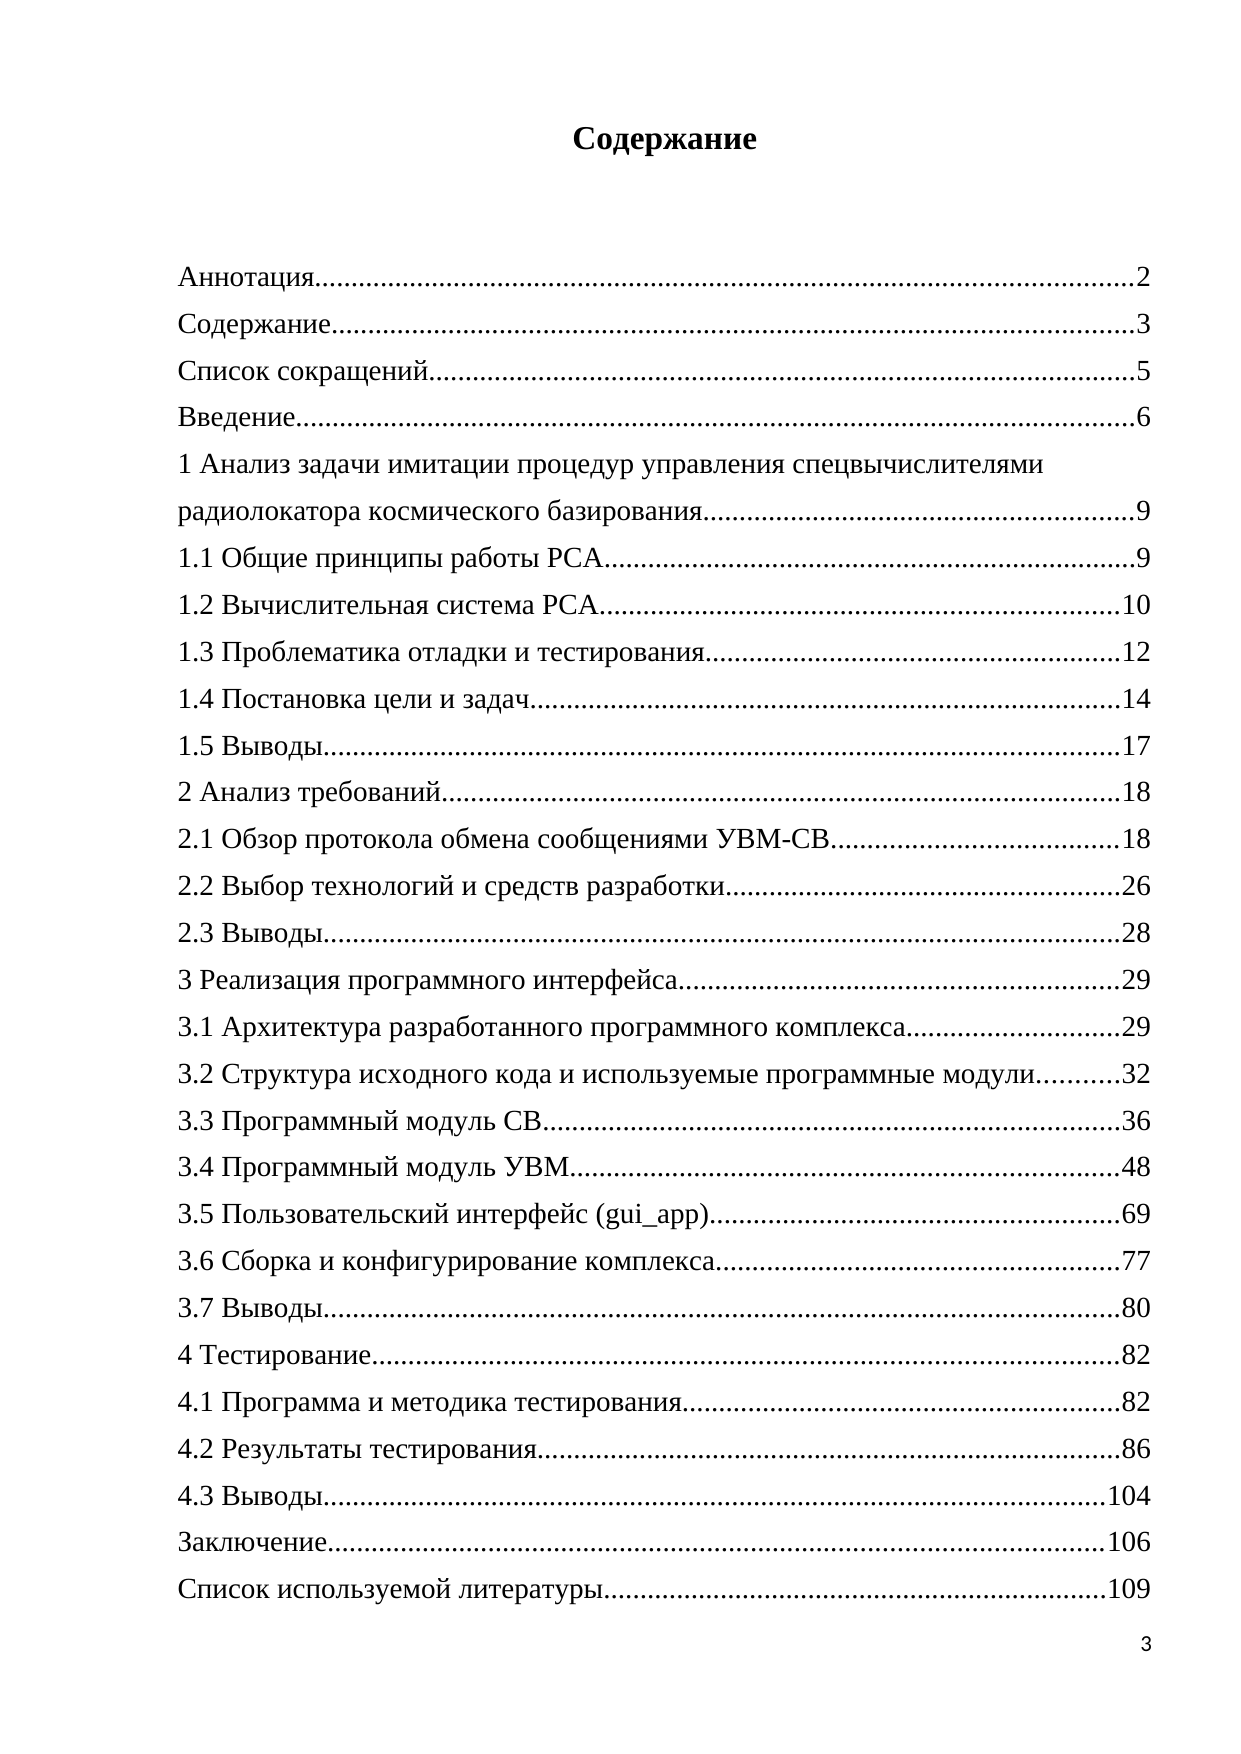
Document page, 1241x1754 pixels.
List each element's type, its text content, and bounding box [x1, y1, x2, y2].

text Список сокращений 5 [177, 353, 1152, 386]
text 4.3 Выводы 104 [177, 1478, 1152, 1511]
text Содержание [177, 118, 1152, 156]
text Введение 6 [177, 399, 1152, 433]
text Аннотация 2 [177, 259, 1152, 292]
text Содержание 3 [177, 306, 1152, 339]
text 1.2 Вычислительная система РСА 10 [177, 587, 1152, 621]
text 1.4 Постановка цели и задач 14 [177, 681, 1152, 714]
text 3.1 Архитектура разработанного программного комплекса 29 [177, 1009, 1152, 1042]
text 2 Анализ требований 18 [177, 774, 1152, 808]
text 3.7 Выводы 80 [177, 1290, 1152, 1324]
text 3.6 Сборка и конфигурирование комплекса 77 [177, 1243, 1152, 1277]
text 1.1 Общие принципы работы РСА 9 [177, 540, 1152, 574]
text 3.2 Структура исходного кода и используемые программные модули 32 [177, 1056, 1152, 1089]
text Список используемой литературы 109 [177, 1571, 1152, 1605]
text 1.5 Выводы 17 [177, 728, 1152, 761]
text 4.1 Программа и методика тестирования 82 [177, 1384, 1152, 1417]
text 2.1 Обзор протокола обмена сообщениями УВМ-СВ 18 [177, 821, 1152, 855]
text 3.4 Программный модуль УВМ 48 [177, 1149, 1152, 1183]
text 1.3 Проблематика отладки и тестирования 12 [177, 634, 1152, 667]
text 4 Тестирование 82 [177, 1337, 1152, 1371]
text 3 Реализация программного интерфейса 29 [177, 962, 1152, 996]
text 4.2 Результаты тестирования 86 [177, 1431, 1152, 1464]
text 3.3 Программный модуль СВ 36 [177, 1103, 1152, 1136]
text Заключение 106 [177, 1524, 1152, 1558]
text 2.2 Выбор технологий и средств разработки 26 [177, 868, 1152, 902]
text 1 Анализ задачи имитации процедур управления спецвычислителями радиолокатора космического базирования 9 [177, 446, 1152, 527]
text 3.5 Пользовательский интерфейс (gui_app) 69 [177, 1196, 1152, 1230]
text 2.3 Выводы 28 [177, 915, 1152, 949]
